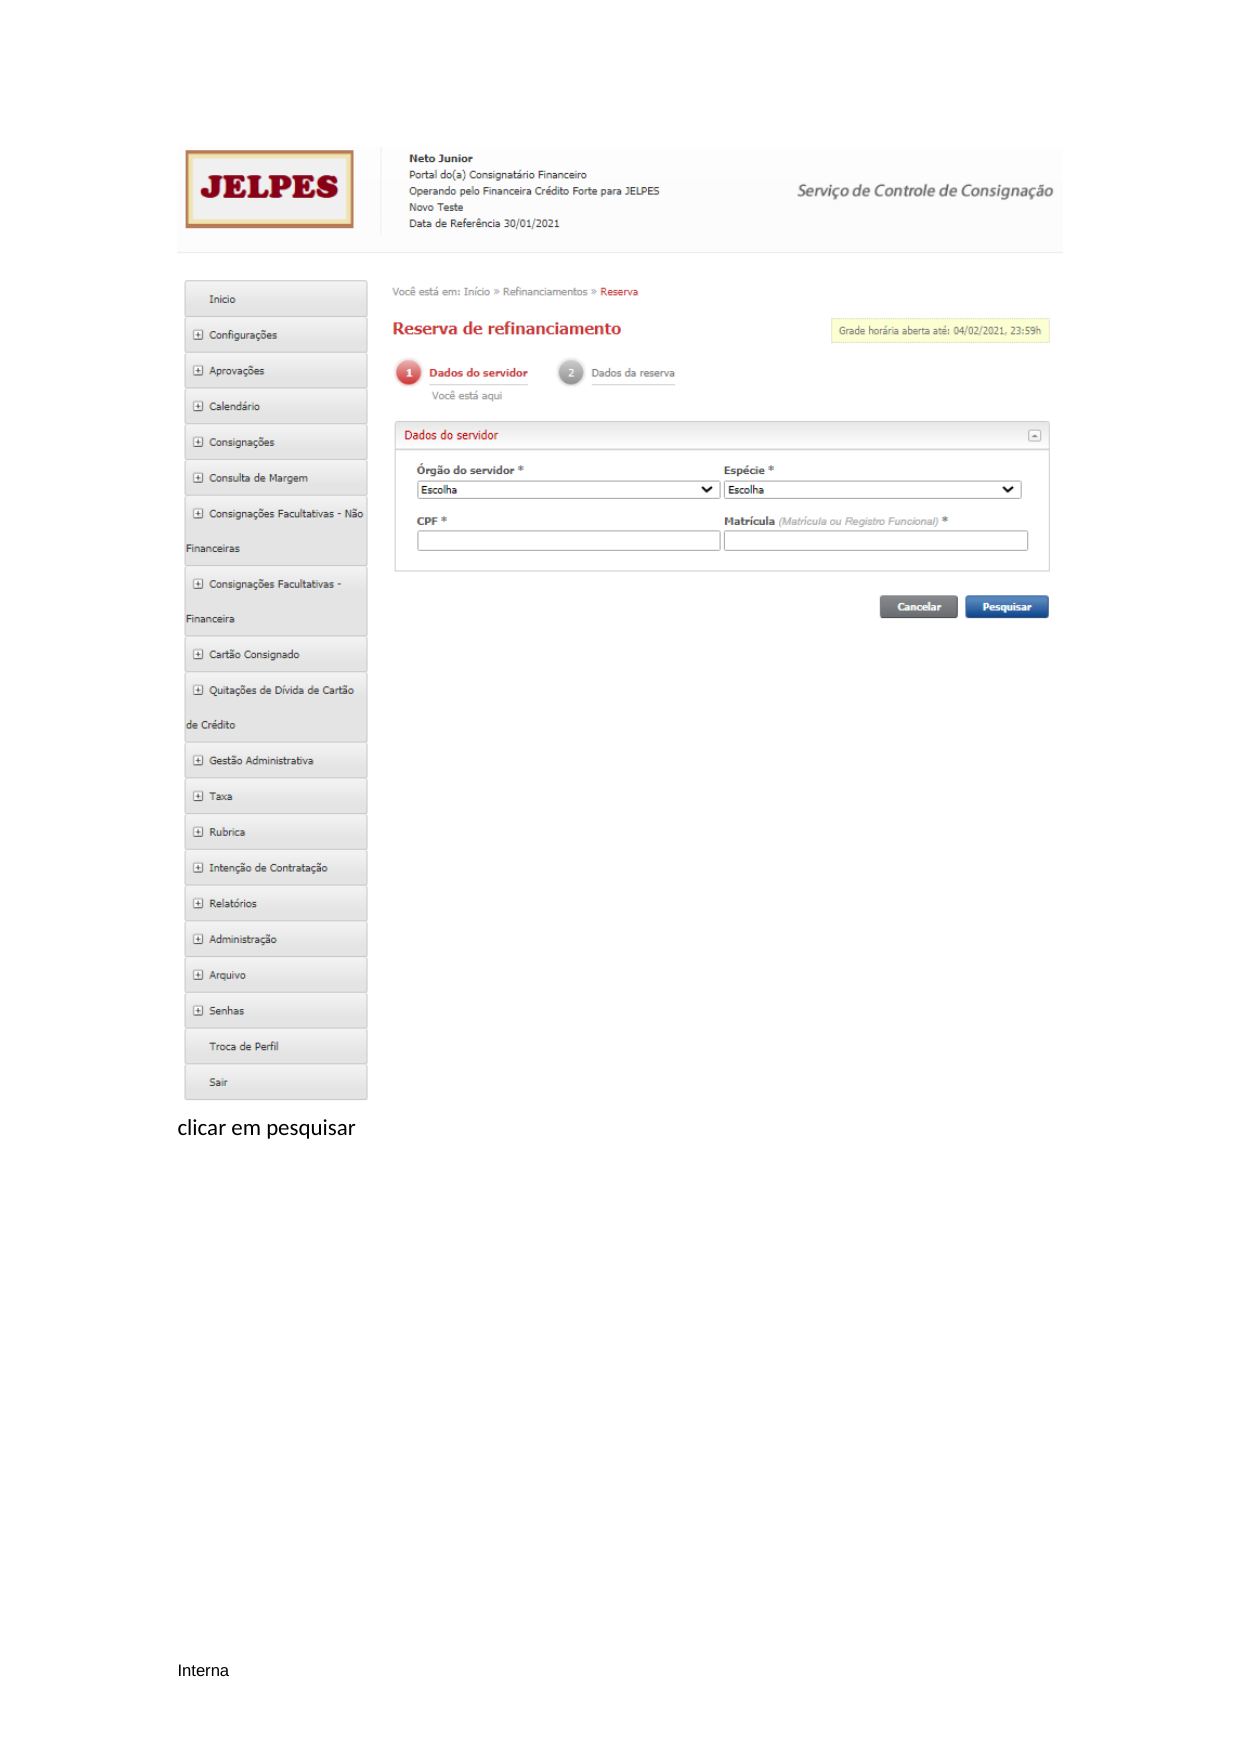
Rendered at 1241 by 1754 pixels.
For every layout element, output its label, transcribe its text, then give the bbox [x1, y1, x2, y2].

picture [177, 147, 1063, 1112]
